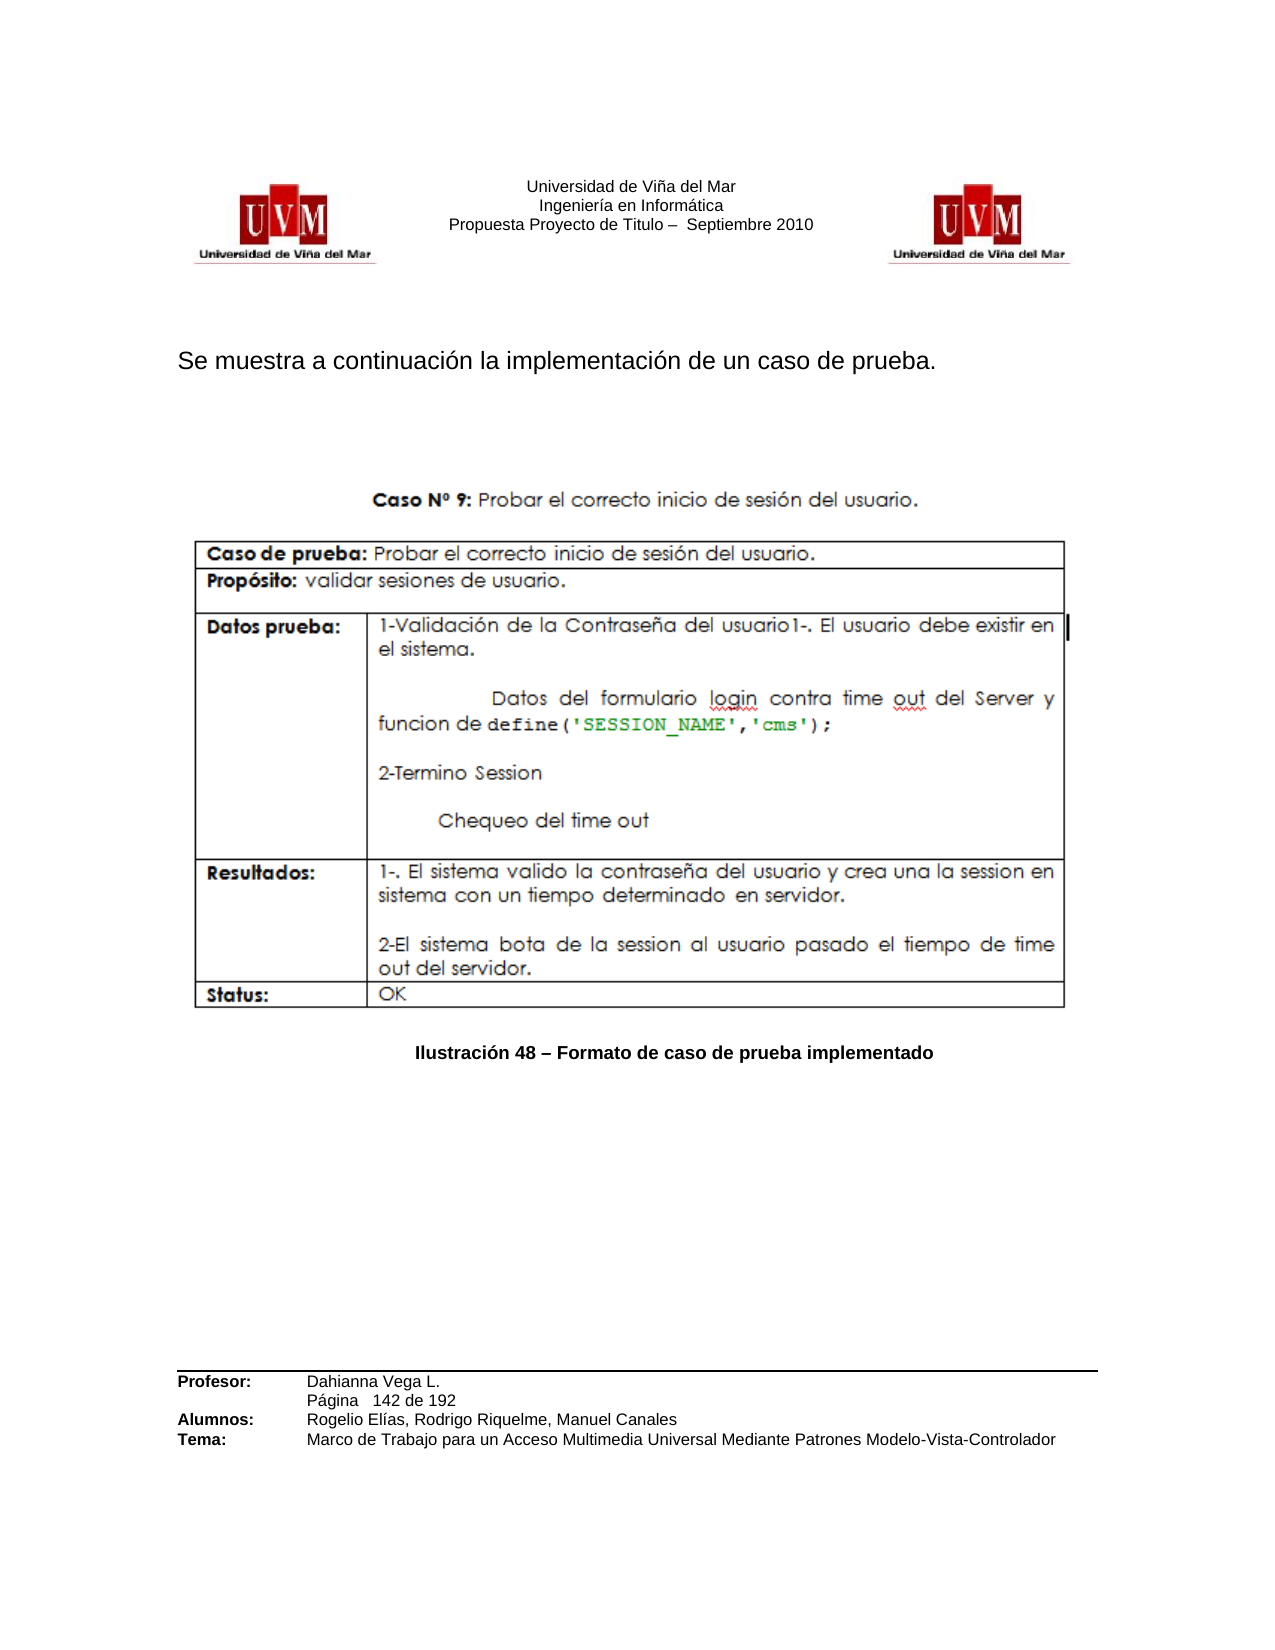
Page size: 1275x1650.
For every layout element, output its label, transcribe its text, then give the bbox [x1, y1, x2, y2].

picture [177, 176, 390, 267]
picture [177, 474, 1098, 1029]
text Ilustración 48 – Formato de caso de prueba implementado [177, 1041, 1098, 1063]
picture [871, 176, 1084, 267]
text Se muestra a continuación la implementación de un caso de prueba. [177, 346, 1098, 375]
